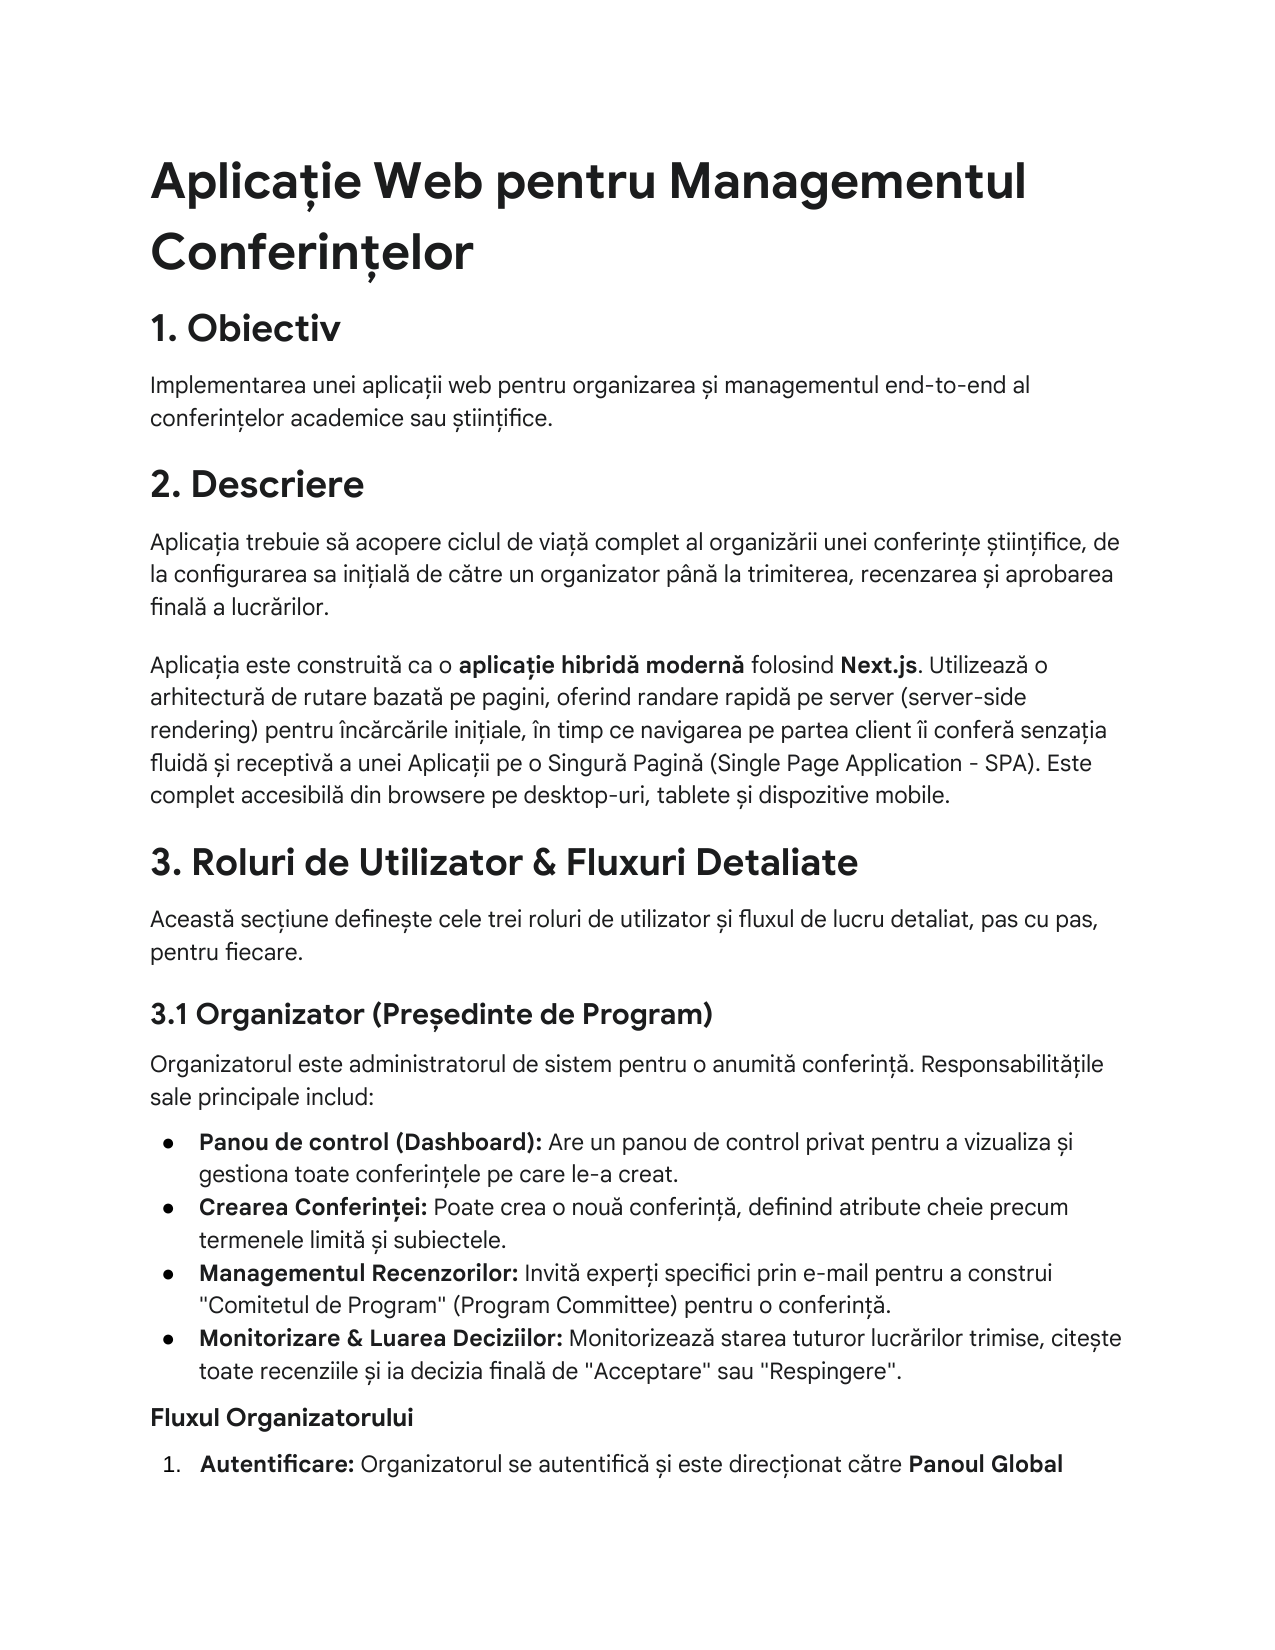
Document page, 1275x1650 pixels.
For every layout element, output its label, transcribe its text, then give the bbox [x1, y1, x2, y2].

subtitle 2. Descriere [150, 462, 1125, 509]
text Aplicația este construită ca o aplicație hibridă modernă folosind Next.js. Utilizează o arhitectură de rutare bazată pe pagini, oferind randare rapidă pe server (server-side rendering) pentru încărcările inițiale, în timp ce navigarea pe partea client îi conferă senzația fluidă și receptivă a unei Aplicații pe o Singură Pagină (Single Page Application - SPA). Este complet accesibilă din browsere pe desktop-uri, tablete și dispozitive mobile. [150, 651, 1125, 810]
subtitle Aplicație Web pentru Managementul Conferințelor [150, 150, 1125, 284]
list Monitorizare & Luarea Deciziilor: Monitorizează starea tuturor lucrărilor trimise, citește toate recenziile și ia decizia finală de "Acceptare" sau "Respingere". [161, 1324, 1125, 1386]
text Organizatorul este administratorul de sistem pentru o anumită conferință. Responsabilitățile sale principale includ: [150, 1050, 1125, 1111]
subtitle 3.1 Organizator (Președinte de Program) [150, 996, 1125, 1032]
subtitle Fluxul Organizatorului [150, 1402, 1125, 1433]
text Implementarea unei aplicații web pentru organizarea și managementul end-to-end al conferințelor academice sau științifice. [150, 371, 1125, 433]
subtitle 3. Roluri de Utilizator & Fluxuri Detaliate [150, 839, 1125, 886]
text Aplicația trebuie să acopere ciclul de viață complet al organizării unei conferințe științifice, de la configurarea sa inițială de către un organizator până la trimiterea, recenzarea și aprobarea finală a lucrărilor. [150, 528, 1125, 622]
list Crearea Conferinței: Poate crea o nouă conferință, definind atribute cheie precum termenele limită și subiectele. [161, 1193, 1125, 1255]
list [162, 1450, 1125, 1479]
list Managementul Recenzorilor: Invită experți specifici prin e-mail pentru a construi "Comitetul de Program" (Program Committee) pentru o conferință. [161, 1259, 1125, 1320]
subtitle 1. Obiectiv [150, 305, 1125, 352]
text Această secțiune definește cele trei roluri de utilizator și fluxul de lucru detaliat, pas cu pas, pentru fiecare. [150, 905, 1125, 967]
list Panou de control (Dashboard): Are un panou de control privat pentru a vizualiza și gestiona toate conferințele pe care le-a creat. [161, 1128, 1125, 1189]
